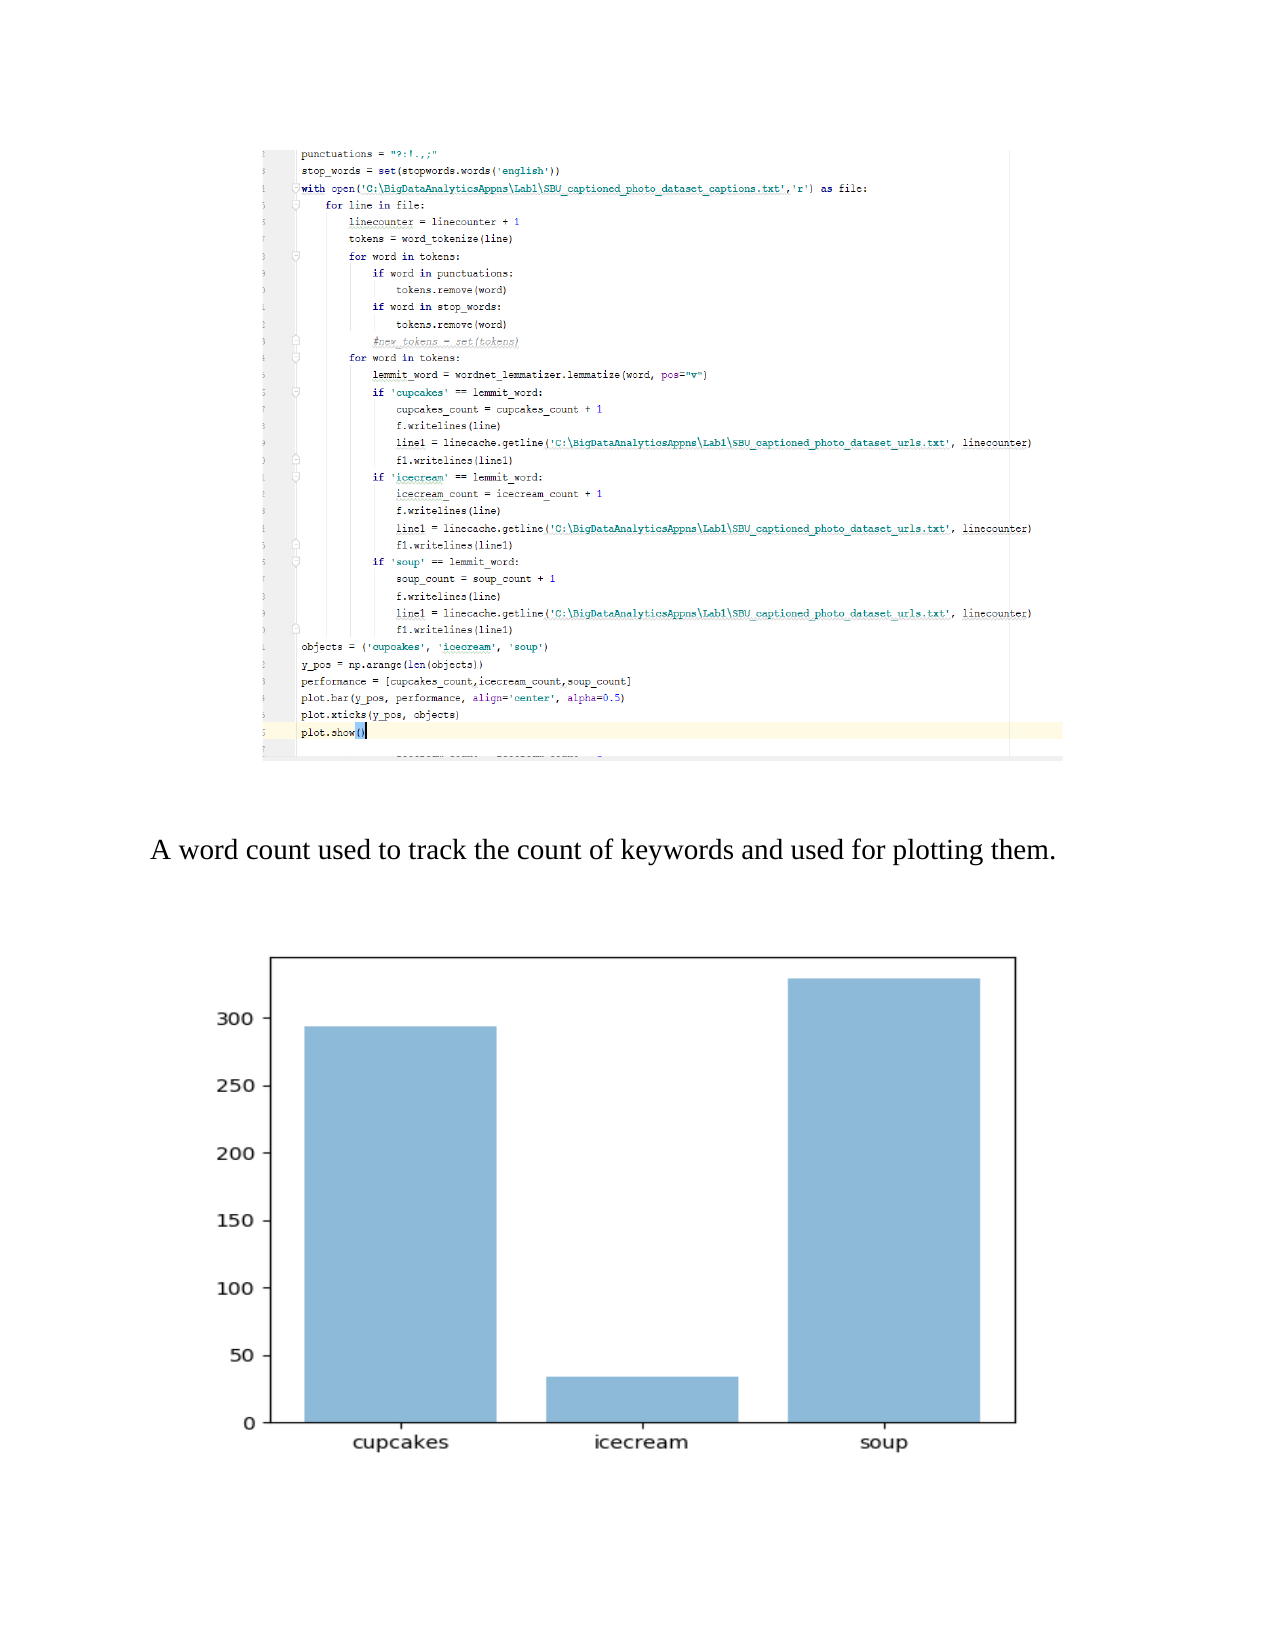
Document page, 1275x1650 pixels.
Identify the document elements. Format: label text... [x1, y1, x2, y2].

text A word count used to track the count of keywords and used for plotting them. [150, 832, 1125, 866]
picture [150, 884, 1110, 1489]
picture [262, 150, 1063, 761]
